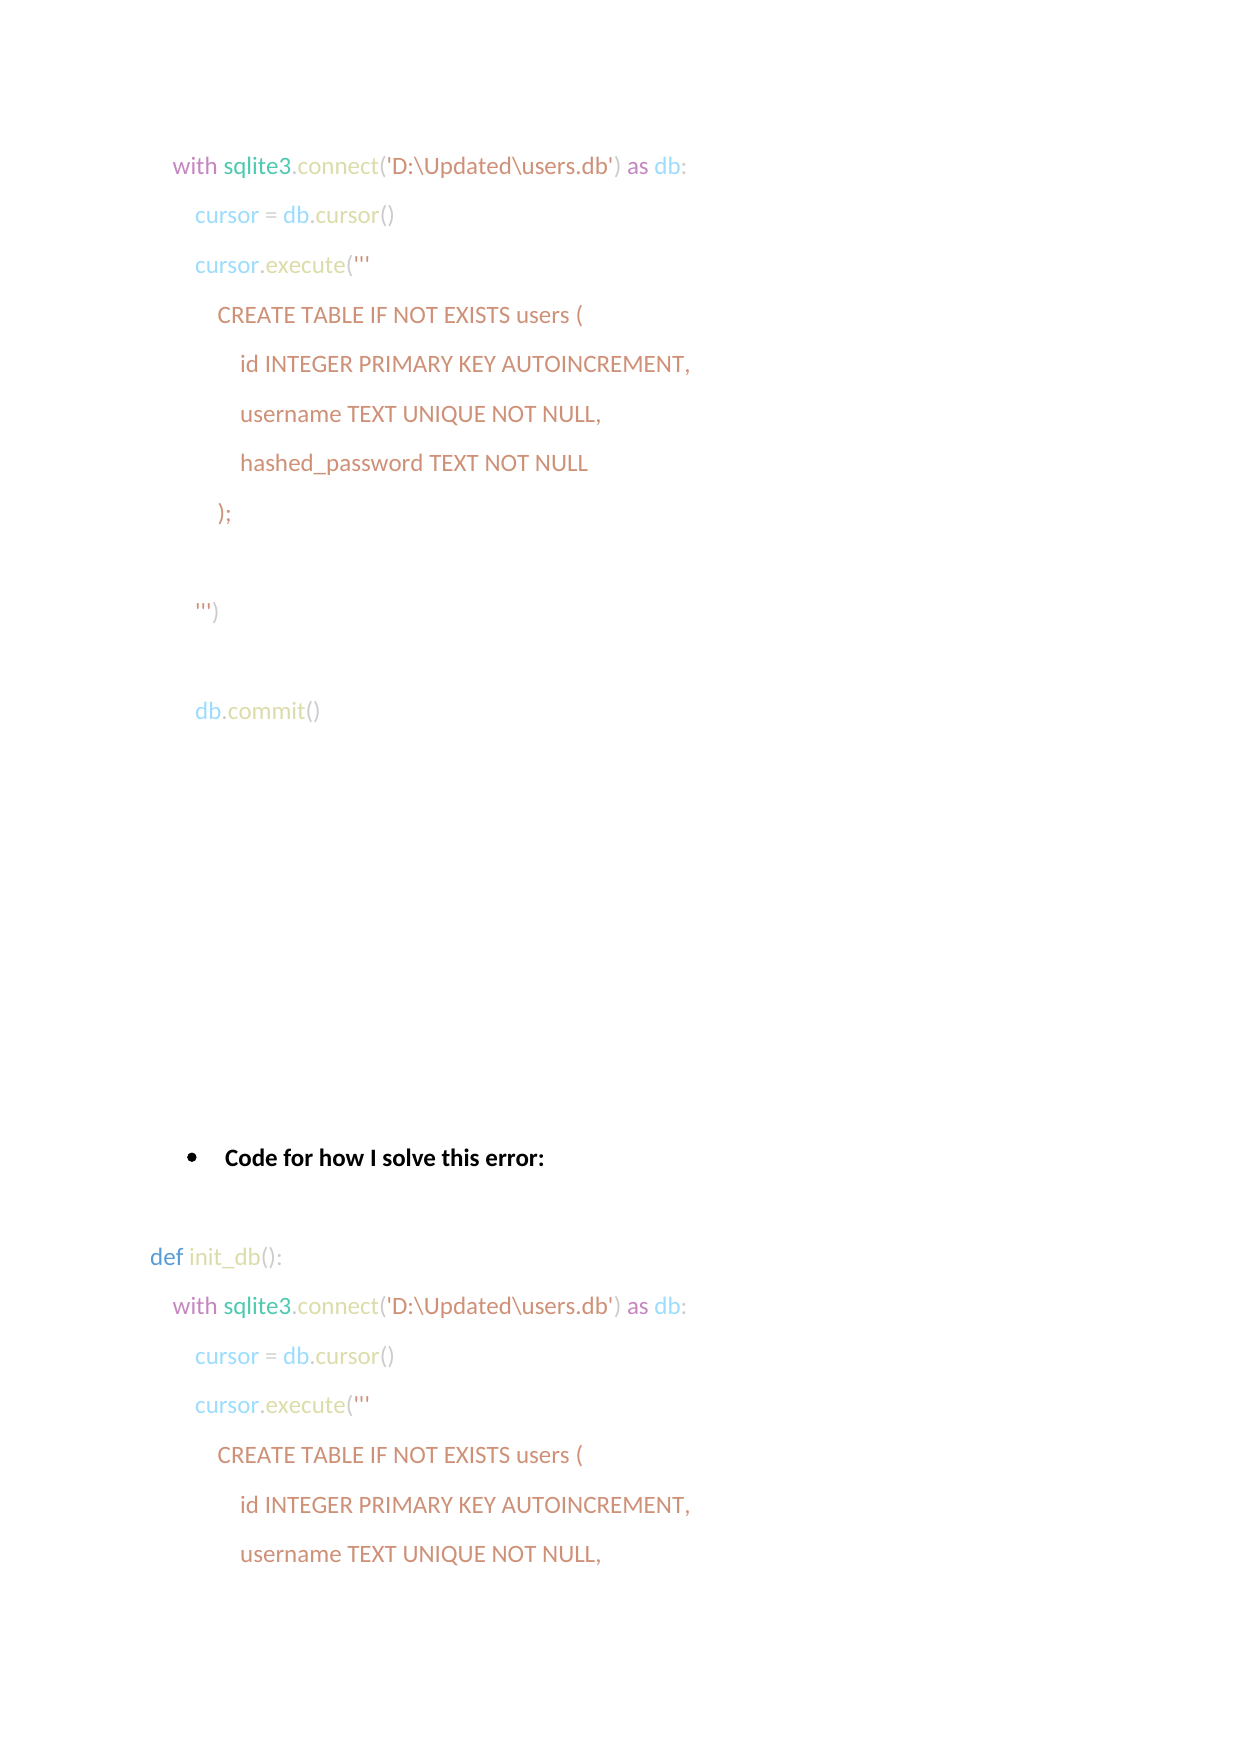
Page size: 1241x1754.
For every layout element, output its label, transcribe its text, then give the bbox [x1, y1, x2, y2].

text with sqlite3.connect('D:\Updated\users.db') as db: [150, 150, 1090, 181]
list Code for how I solve this error: [187, 1142, 1090, 1172]
text hashed_password TEXT NOT NULL [150, 447, 1090, 478]
text cursor.execute(''' [150, 1389, 1090, 1420]
text username TEXT UNIQUE NOT NULL, [150, 1538, 1090, 1569]
text db.commit() [150, 695, 1090, 726]
text username TEXT UNIQUE NOT NULL, [150, 398, 1090, 428]
text def init_db(): [150, 1241, 1090, 1271]
text cursor = db.cursor() [150, 199, 1090, 230]
text ); [150, 497, 1090, 528]
text id INTEGER PRIMARY KEY AUTOINCREMENT, [150, 348, 1090, 379]
text with sqlite3.connect('D:\Updated\users.db') as db: [150, 1290, 1090, 1321]
text ''') [150, 596, 1090, 627]
text CREATE TABLE IF NOT EXISTS users ( [150, 1439, 1090, 1470]
text cursor.execute(''' [150, 249, 1090, 280]
text cursor = db.cursor() [150, 1340, 1090, 1371]
text id INTEGER PRIMARY KEY AUTOINCREMENT, [150, 1489, 1090, 1519]
text CREATE TABLE IF NOT EXISTS users ( [150, 299, 1090, 329]
